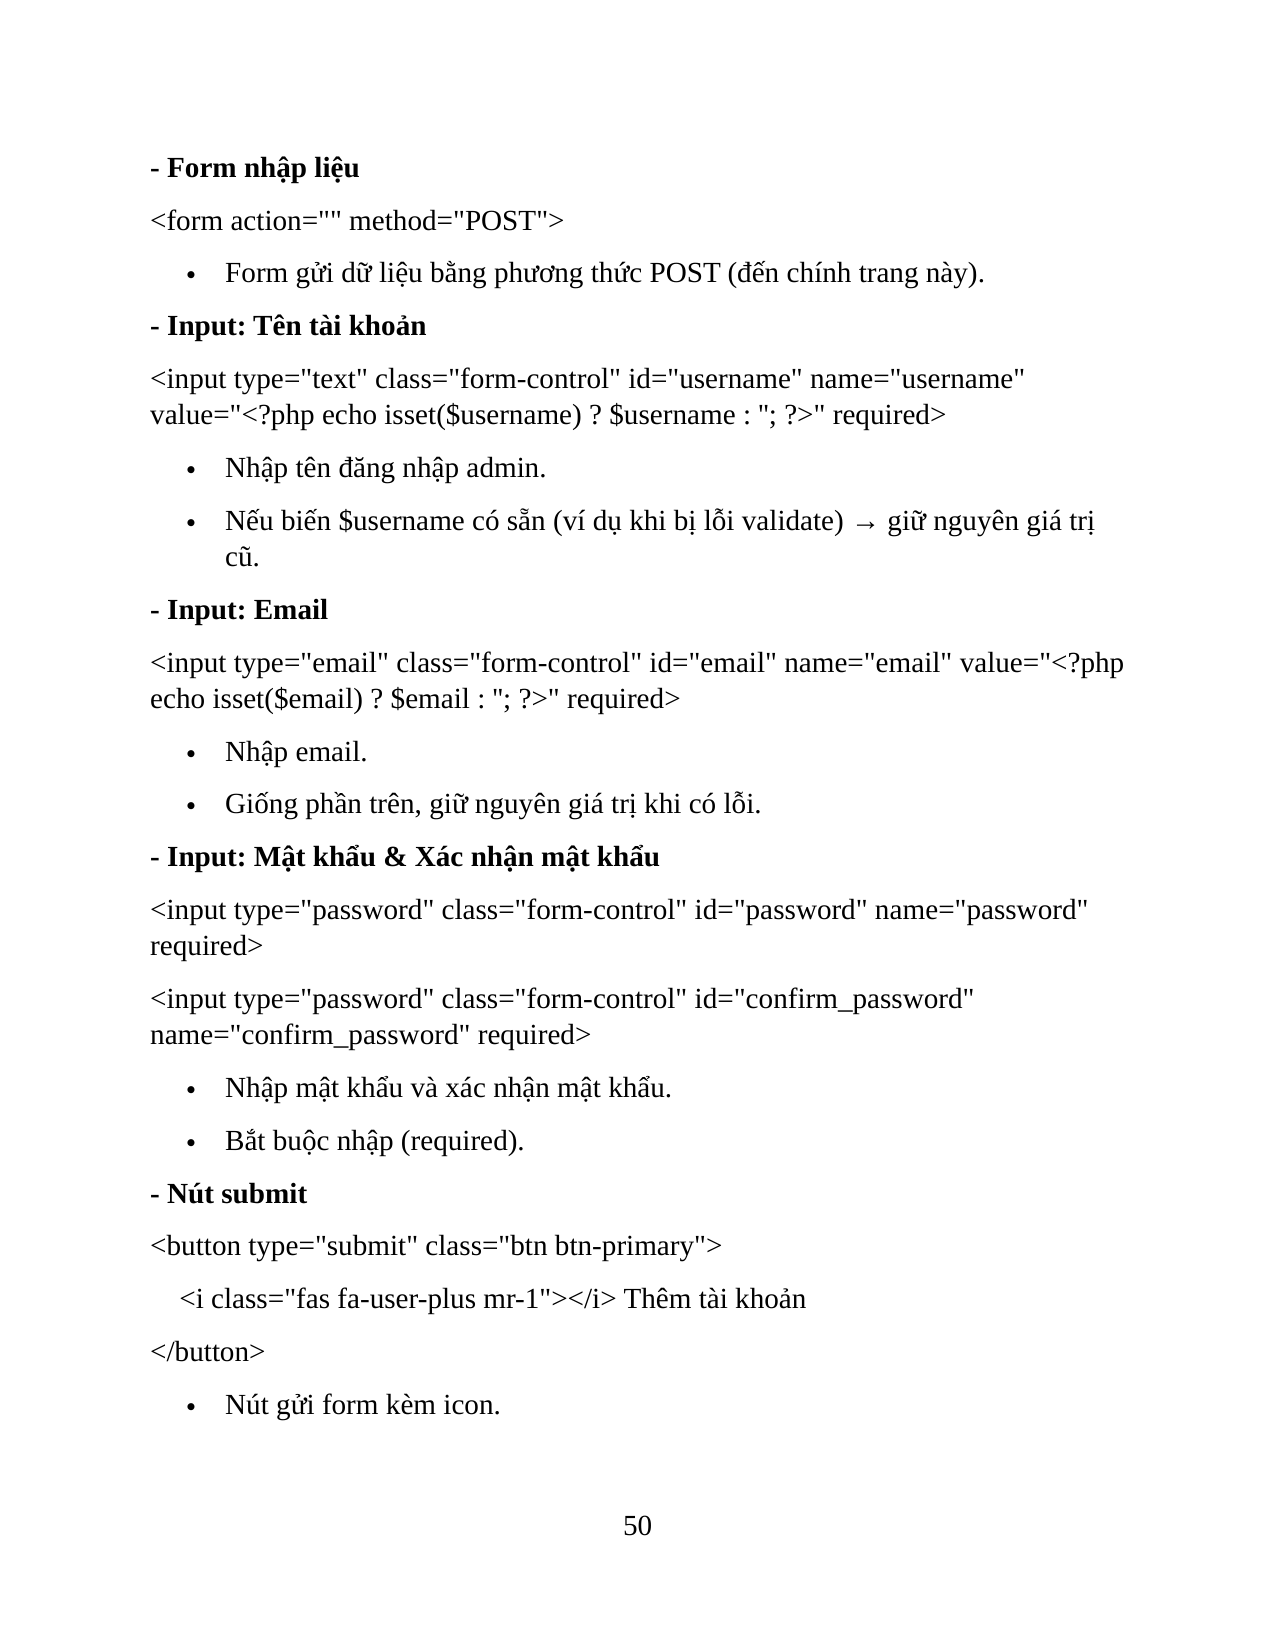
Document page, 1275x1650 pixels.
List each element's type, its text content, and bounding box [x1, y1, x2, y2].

list Nếu biến $username có sẵn (ví dụ khi bị lỗi validate) → giữ nguyên giá trị cũ. [187, 503, 1125, 573]
text <button type="submit" class="btn btn-primary"> [150, 1228, 1125, 1262]
text - Input: Tên tài khoản [150, 308, 1125, 342]
list Form gửi dữ liệu bằng phương thức POST (đến chính trang này). [187, 256, 1125, 289]
text </button> [150, 1334, 1125, 1368]
list Nút gửi form kèm icon. [187, 1387, 1125, 1421]
text - Input: Email [150, 592, 1125, 626]
text - Form nhập liệu [150, 150, 1125, 183]
text <input type="email" class="form-control" id="email" name="email" value="<?php echo isset($email) ? $email : ''; ?>" required> [150, 645, 1125, 714]
text - Input: Mật khẩu & Xác nhận mật khẩu [150, 839, 1125, 873]
list Nhập email. [187, 734, 1125, 767]
list Giống phần trên, giữ nguyên giá trị khi có lỗi. [187, 787, 1125, 820]
text <i class="fas fa-user-plus mr-1"></i> Thêm tài khoản [150, 1281, 1125, 1315]
text <form action="" method="POST"> [150, 203, 1125, 236]
text - Nút submit [150, 1176, 1125, 1209]
list Nhập tên đăng nhập admin. [187, 450, 1125, 484]
text <input type="text" class="form-control" id="username" name="username" value="<?php echo isset($username) ? $username : ''; ?>" required> [150, 361, 1125, 431]
list Bắt buộc nhập (required). [187, 1123, 1125, 1156]
text <input type="password" class="form-control" id="password" name="password" required> [150, 892, 1125, 962]
text <input type="password" class="form-control" id="confirm_password" name="confirm_password" required> [150, 981, 1125, 1051]
list Nhập mật khẩu và xác nhận mật khẩu. [187, 1070, 1125, 1104]
